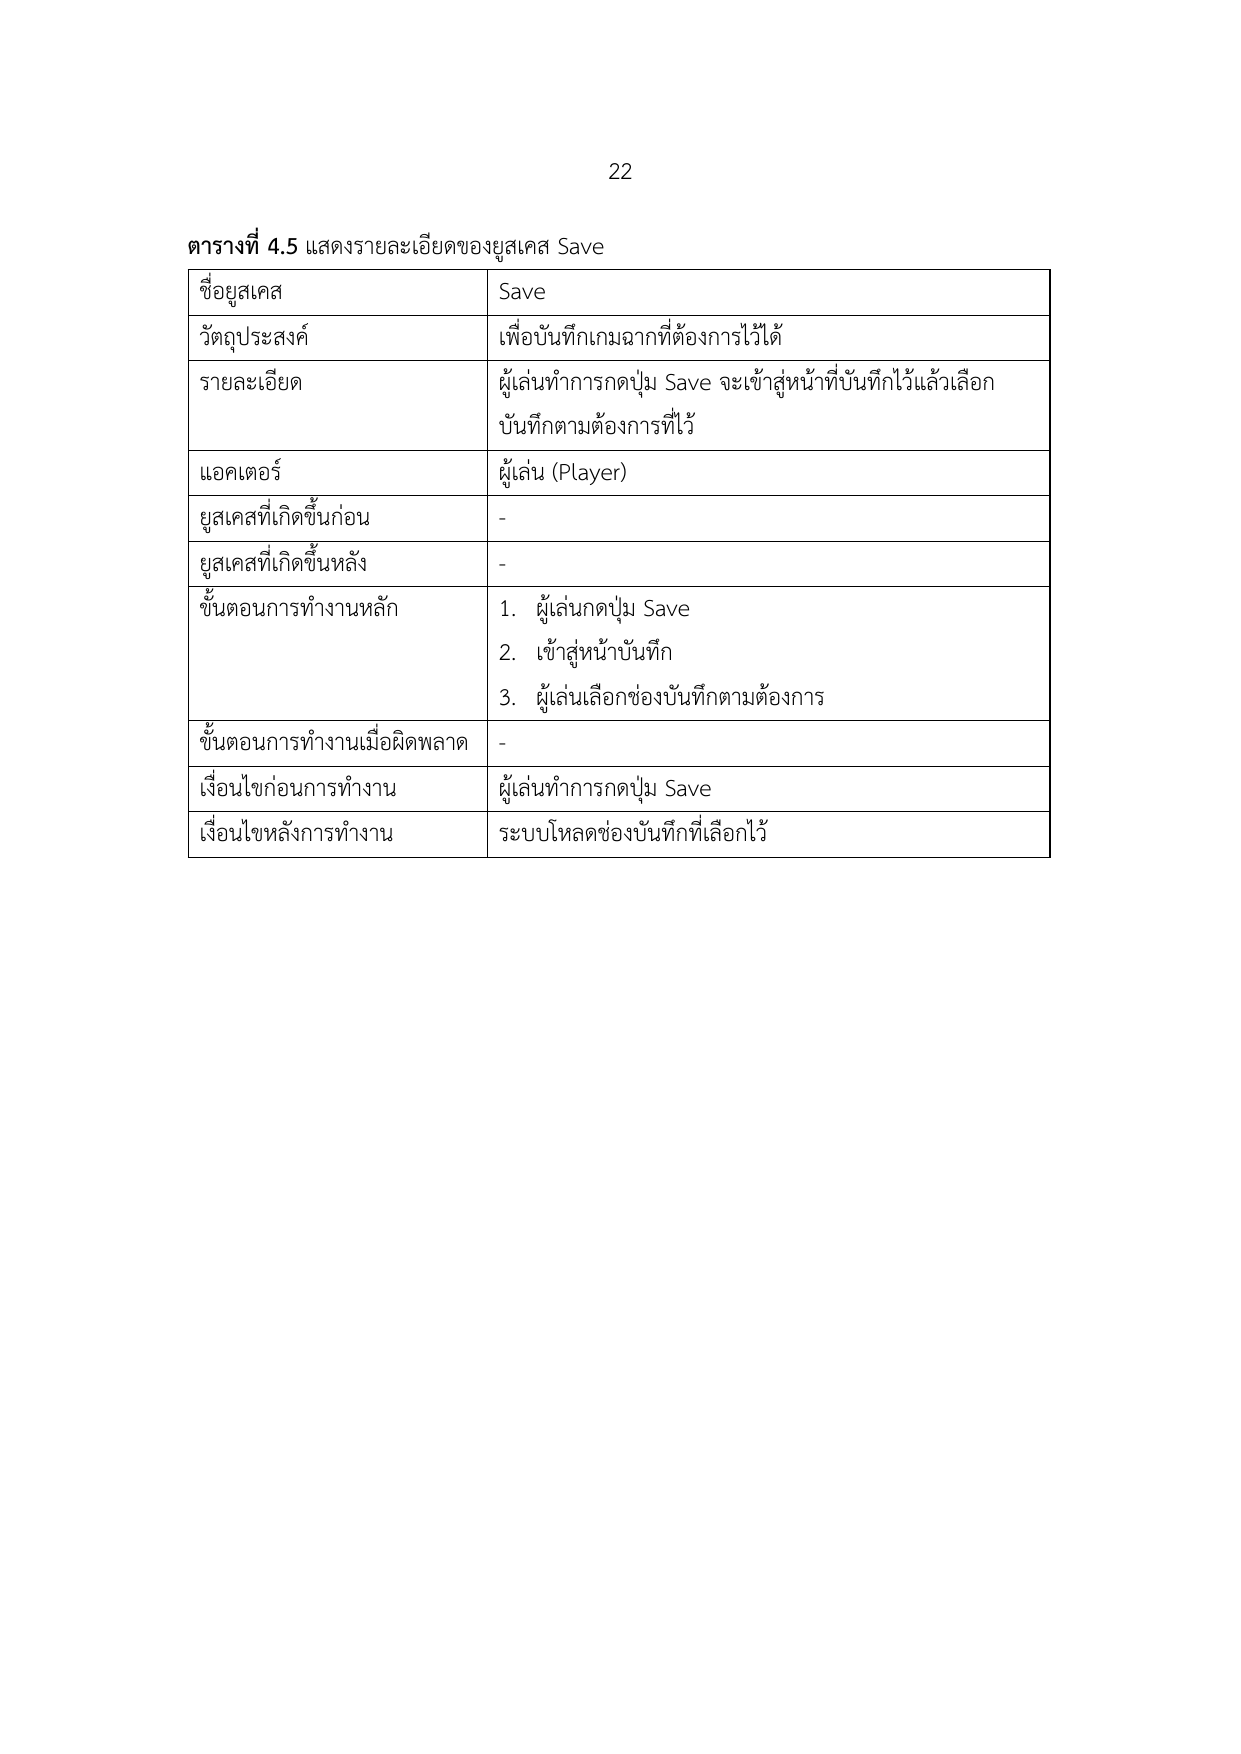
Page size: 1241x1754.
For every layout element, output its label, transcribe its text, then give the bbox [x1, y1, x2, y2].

table_cell ยูสเคสที่เกิดขึ้นหลัง [189, 542, 487, 586]
table_cell ขั้นตอนการทำงานเมื่อผิดพลาด [189, 721, 487, 766]
table_cell เงื่อนไขหลังการทำงาน [189, 812, 487, 857]
table_cell ขั้นตอนการทำงานหลัก [189, 587, 487, 720]
table_cell ผู้เล่น (Player) [488, 451, 1049, 495]
table_cell เงื่อนไขก่อนการทำงาน [189, 767, 487, 811]
table_cell ยูสเคสที่เกิดขึ้นก่อน [189, 496, 487, 541]
table_cell - [488, 496, 1049, 541]
table_header ชื่อยูสเคส [189, 270, 487, 315]
table_cell เพื่อบันทึกเกมฉากที่ต้องการไว้ได้ [488, 316, 1049, 360]
table_header Save [488, 270, 1049, 315]
table_cell รายละเอียด [189, 361, 487, 450]
table_cell แอคเตอร์ [189, 451, 487, 495]
table_cell ผู้เล่นกดปุ่ม Save เข้าสู่หน้าบันทึก ผู้เล่นเลือกช่องบันทึกตามต้องการ [488, 587, 1049, 720]
table_cell ระบบโหลดช่องบันทึกที่เลือกไว้ [488, 812, 1049, 857]
table_cell ผู้เล่นทำการกดปุ่ม Save [488, 767, 1049, 811]
table_cell ผู้เล่นทำการกดปุ่ม Save จะเข้าสู่หน้าที่บันทึกไว้แล้วเลือกบันทึกตามต้องการที่ไว้ [488, 361, 1049, 450]
text ตารางที่ 4.5 แสดงรายละเอียดของยูสเคส Save [187, 225, 1053, 269]
table_cell - [488, 721, 1049, 766]
table_cell - [488, 542, 1049, 586]
table_cell วัตถุประสงค์ [189, 316, 487, 360]
